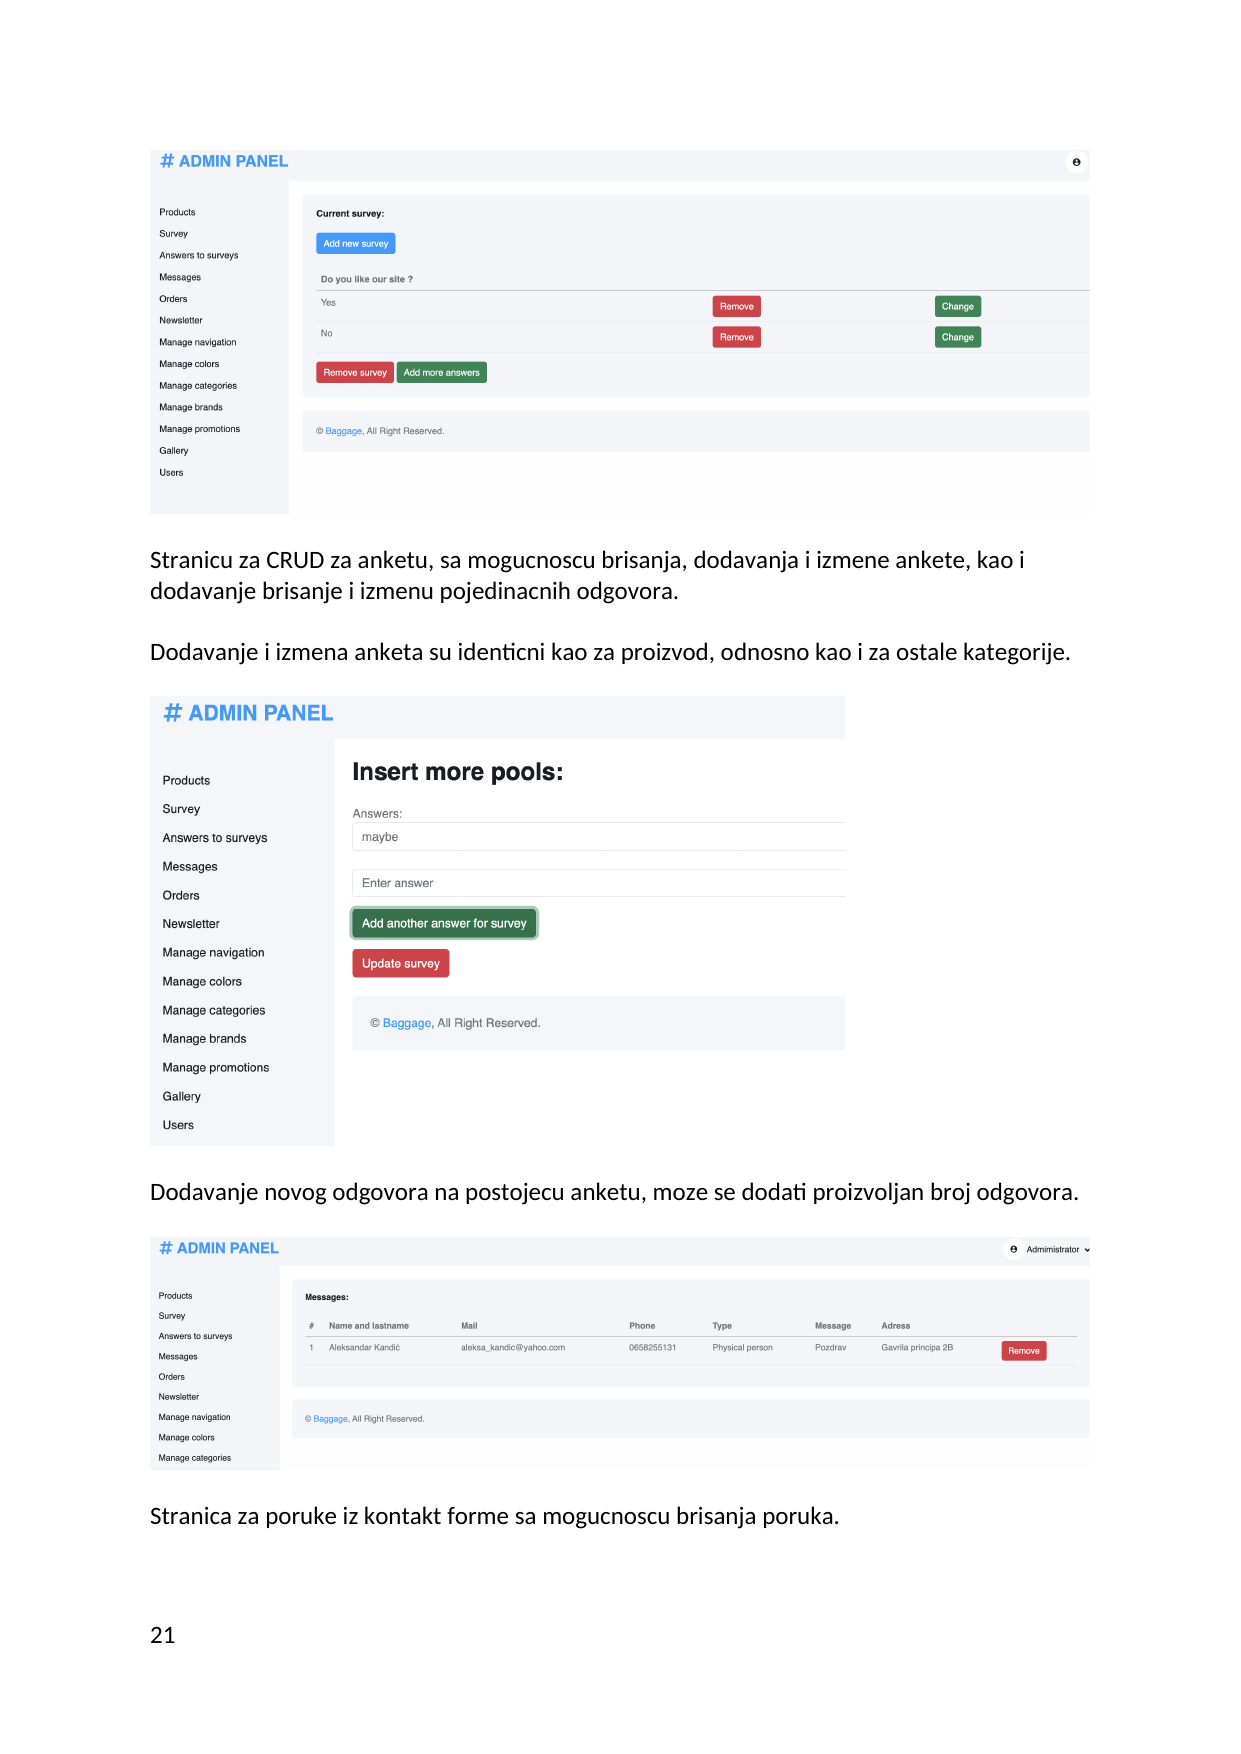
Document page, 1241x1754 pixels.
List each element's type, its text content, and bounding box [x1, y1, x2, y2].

picture [150, 696, 846, 1146]
text Stranica za poruke iz kontakt forme sa mogucnoscu brisanja poruka. [150, 1500, 1090, 1531]
text Dodavanje novog odgovora na postojecu anketu, moze se dodati proizvoljan broj odgovora. [150, 1176, 1090, 1207]
picture [150, 1237, 1090, 1470]
text Stranicu za CRUD za anketu, sa mogucnoscu brisanja, dodavanja i izmene ankete, kao i dodavanje brisanje i izmenu pojedinacnih odgovora. [150, 544, 1090, 605]
text Dodavanje i izmena anketa su identicni kao za proizvod, odnosno kao i za ostale kategorije. [150, 636, 1090, 666]
picture [150, 150, 1090, 514]
